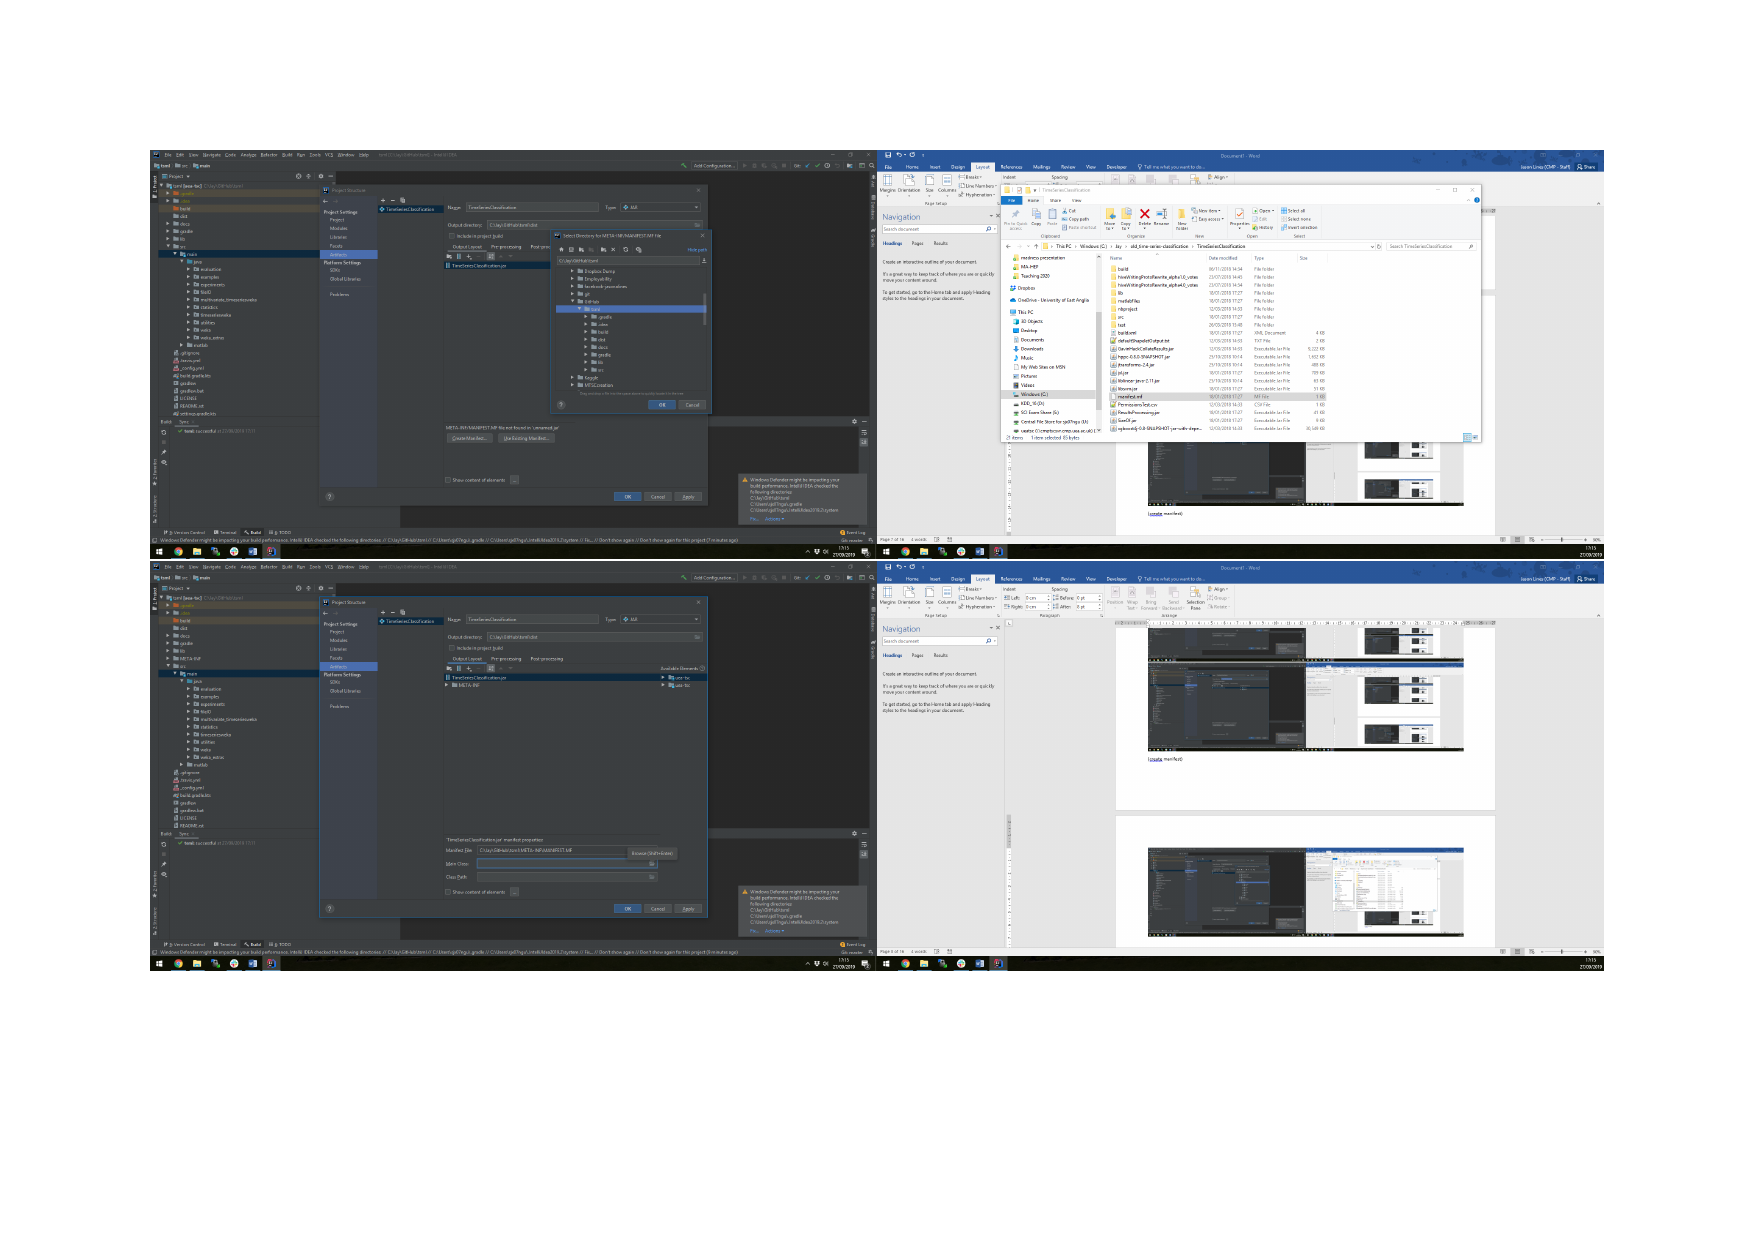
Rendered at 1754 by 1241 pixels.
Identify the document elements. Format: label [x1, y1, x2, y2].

picture [150, 150, 1604, 559]
picture [150, 561, 1604, 971]
